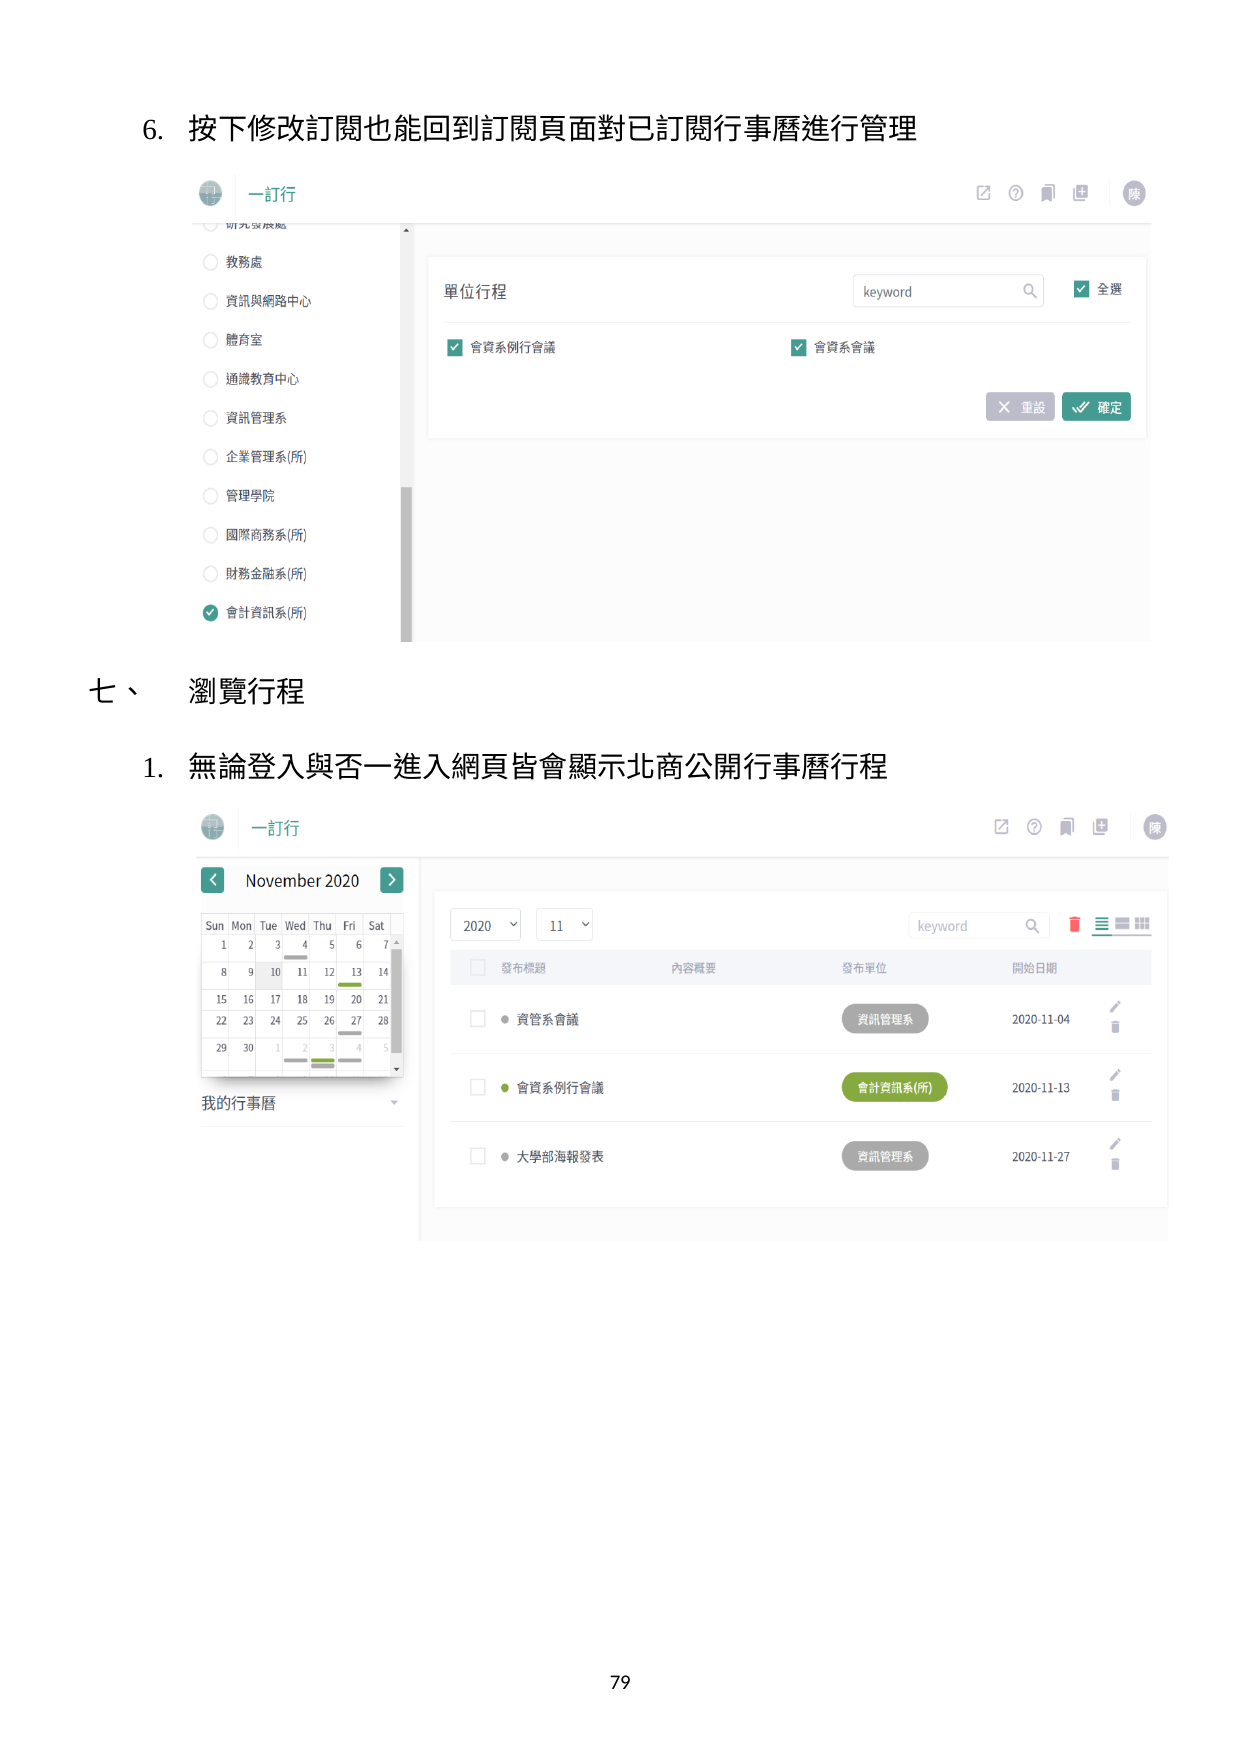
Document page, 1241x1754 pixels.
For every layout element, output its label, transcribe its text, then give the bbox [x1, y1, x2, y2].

picture [196, 807, 1169, 1241]
list 無論登入與否一進入網頁皆會顯示北商公開行事曆行程 [139, 727, 1152, 802]
list 按下修改訂閱也能回到訂閱頁面對已訂閱行事曆進行管理 [139, 89, 1152, 164]
list 瀏覽行程 [89, 164, 1152, 727]
